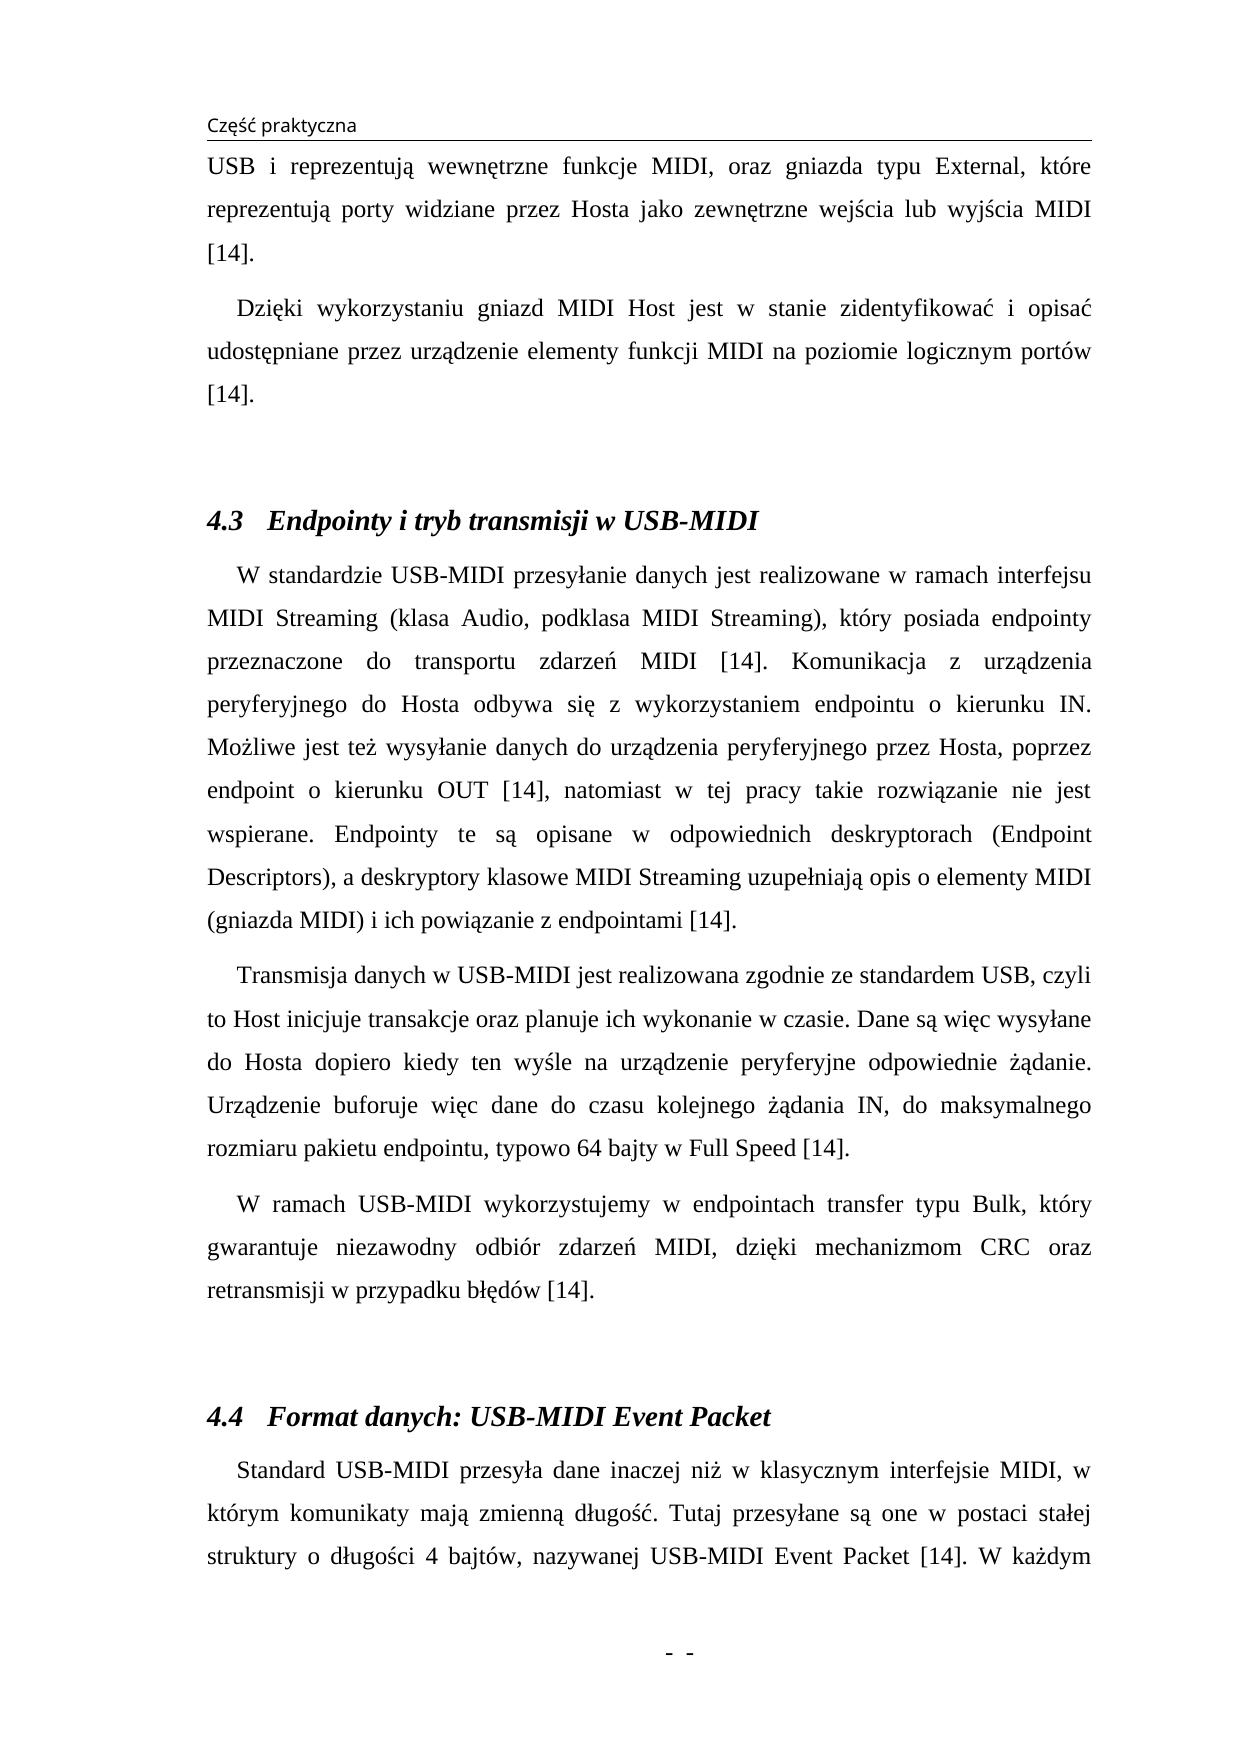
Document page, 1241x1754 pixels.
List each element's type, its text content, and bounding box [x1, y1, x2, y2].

subtitle Endpointy i tryb transmisji w USB-MIDI [207, 503, 1092, 537]
text Dzięki wykorzystaniu gniazd MIDI Host jest w stanie zidentyfikować i opisać udostępniane przez urządzenie elementy funkcji MIDI na poziomie logicznym portów [14]. [207, 293, 1092, 408]
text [207, 1455, 1092, 1570]
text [207, 151, 1092, 266]
subtitle Format danych: USB-MIDI Event Packet [207, 1399, 1092, 1432]
text Transmisja danych w USB-MIDI jest realizowana zgodnie ze standardem USB, czyli to Host inicjuje transakcje oraz planuje ich wykonanie w czasie. Dane są więc wysyłane do Hosta dopiero kiedy ten wyśle na urządzenie peryferyjne odpowiednie żądanie. Urządzenie buforuje więc dane do czasu kolejnego żądania IN, do maksymalnego rozmiaru pakietu endpointu, typowo 64 bajty w Full Speed [14]. [207, 961, 1092, 1162]
text W ramach USB-MIDI wykorzystujemy w endpointach transfer typu Bulk, który gwarantuje niezawodny odbiór zdarzeń MIDI, dzięki mechanizmom CRC oraz retransmisji w przypadku błędów [14]. [207, 1189, 1092, 1304]
text W standardzie USB-MIDI przesyłanie danych jest realizowane w ramach interfejsu MIDI Streaming (klasa Audio, podklasa MIDI Streaming), który posiada endpointy przeznaczone do transportu zdarzeń MIDI [14]. Komunikacja z urządzenia peryferyjnego do Hosta odbywa się z wykorzystaniem endpointu o kierunku IN. Możliwe jest też wysyłanie danych do urządzenia peryferyjnego przez Hosta, poprzez endpoint o kierunku OUT [14], natomiast w tej pracy takie rozwiązanie nie jest wspierane. Endpointy te są opisane w odpowiednich deskryptorach (Endpoint Descriptors), a deskryptory klasowe MIDI Streaming uzupełniają opis o elementy MIDI (gniazda MIDI) i ich powiązanie z endpointami [14]. [207, 560, 1092, 934]
